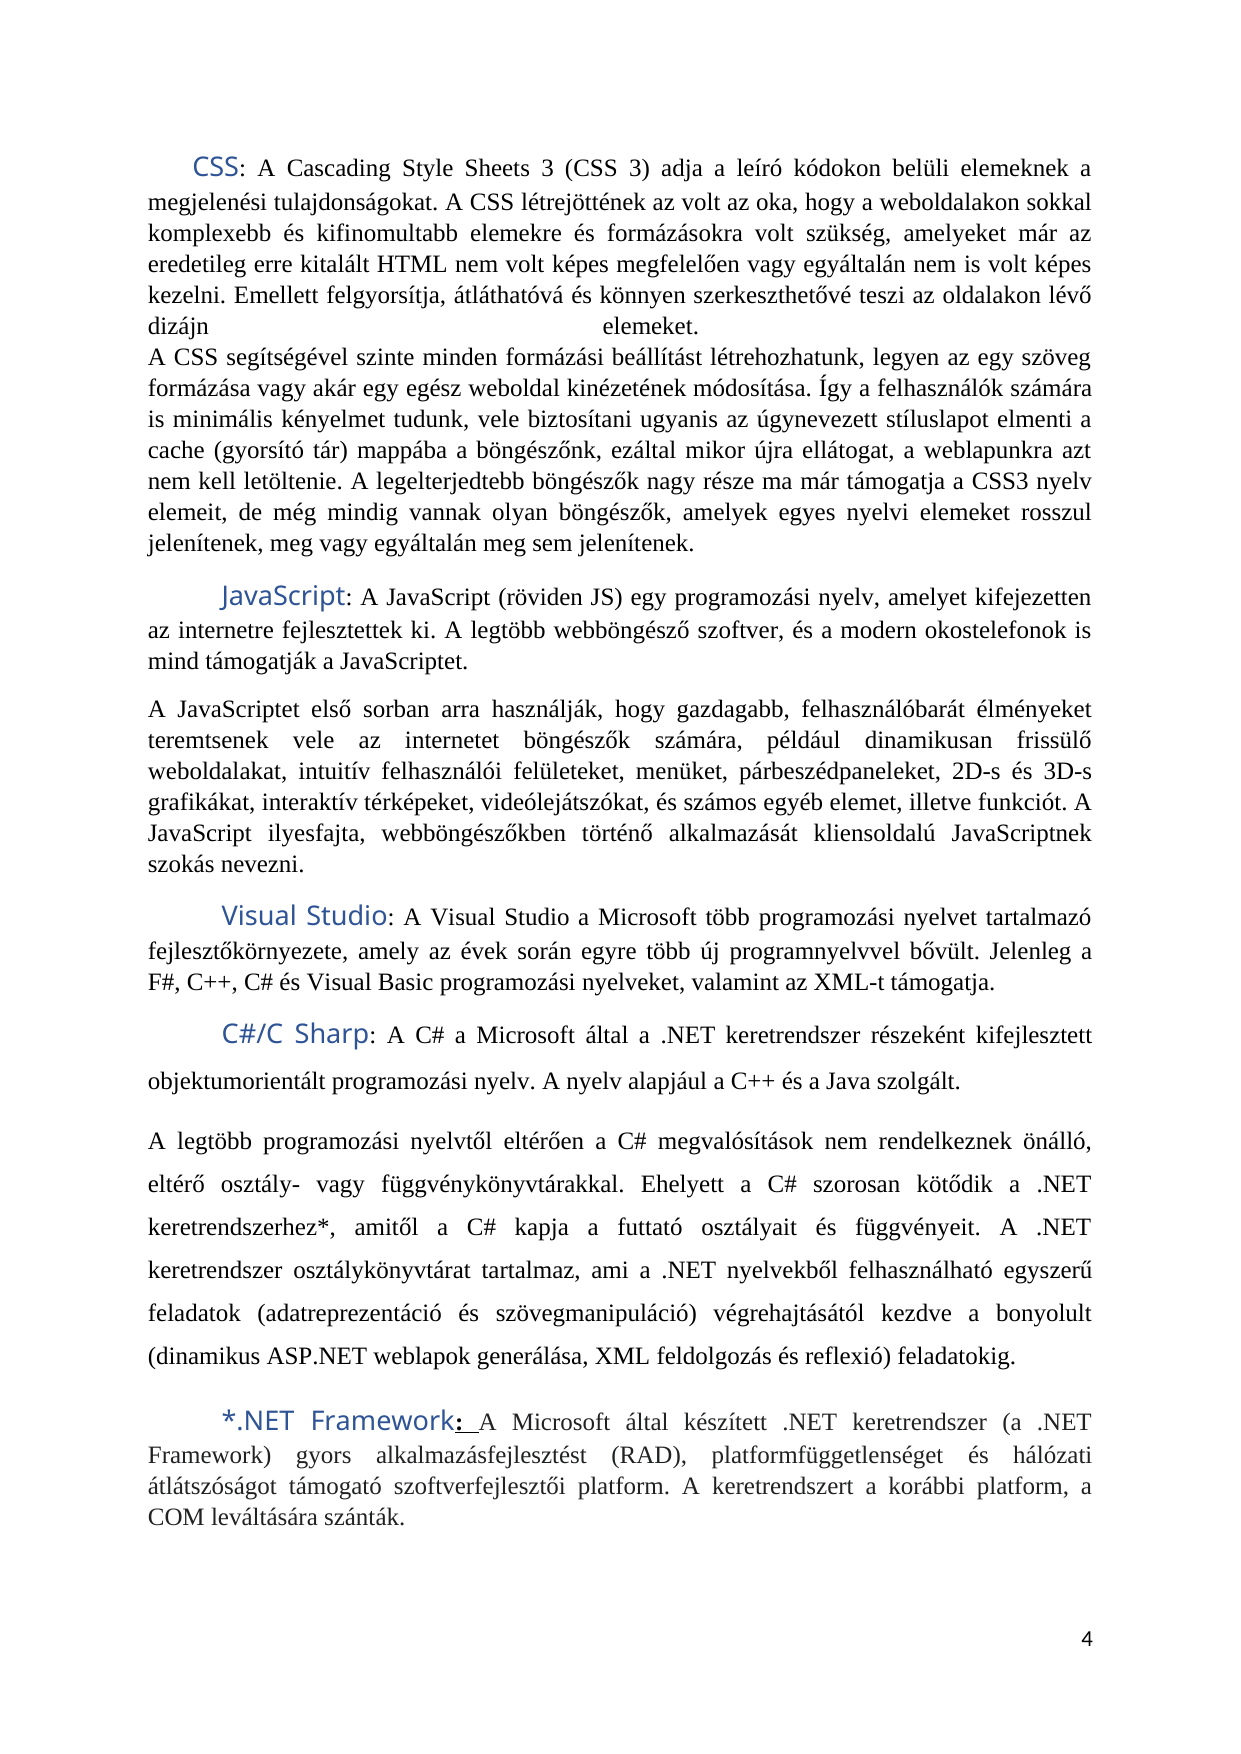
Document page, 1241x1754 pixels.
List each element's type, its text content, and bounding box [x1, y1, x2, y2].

text CSS: A Cascading Style Sheets 3 (CSS 3) adja a leíró kódokon belüli elemeknek a megjelenési tulajdonságokat. A CSS létrejöttének az volt az oka, hogy a weboldalakon sokkal komplexebb és kifinomultabb elemekre és formázásokra volt szükség, amelyeket már az eredetileg erre kitalált HTML nem volt képes megfelelően vagy egyáltalán nem is volt képes kezelni. Emellett felgyorsítja, átláthatóvá és könnyen szerkeszthetővé teszi az oldalakon lévő dizájn elemeket. A CSS segítségével szinte minden formázási beállítást létrehozhatunk, legyen az egy szöveg formázása vagy akár egy egész weboldal kinézetének módosítása. Így a felhasználók számára is minimális kényelmet tudunk, vele biztosítani ugyanis az úgynevezett stíluslapot elmenti a cache (gyorsító tár) mappába a böngészőnk, ezáltal mikor újra ellátogat, a weblapunkra azt nem kell letöltenie. A legelterjedtebb böngészők nagy része ma már támogatja a CSS3 nyelv elemeit, de még mindig vannak olyan böngészők, amelyek egyes nyelvi elemeket rosszul jelenítenek, meg vagy egyáltalán meg sem jelenítenek. [148, 148, 1093, 557]
text JavaScript: A JavaScript (röviden JS) egy programozási nyelv, amelyet kifejezetten az internetre fejlesztettek ki. A legtöbb webböngésző szoftver, és a modern okostelefonok is mind támogatják a JavaScriptet. [148, 576, 1093, 675]
text A JavaScriptet első sorban arra használják, hogy gazdagabb, felhasználóbarát élményeket teremtsenek vele az internetet böngészők számára, például dinamikusan frissülő weboldalakat, intuitív felhasználói felületeket, menüket, párbeszédpaneleket, 2D-s és 3D-s grafikákat, interaktív térképeket, videólejátszókat, és számos egyéb elemet, illetve funkciót. A JavaScript ilyesfajta, webböngészőkben történő alkalmazását kliensoldalú JavaScriptnek szokás nevezni. [148, 694, 1093, 878]
text *.NET Framework: A Microsoft által készített .NET keretrendszer (a .NET Framework) gyors alkalmazásfejlesztést (RAD), platformfüggetlenséget és hálózati átlátszóságot támogató szoftverfejlesztői platform. A keretrendszert a korábbi platform, a COM leváltására szánták. [148, 1401, 1093, 1531]
text C#/C Sharp: A C# a Microsoft által a .NET keretrendszer részeként kifejlesztett objektumorientált programozási nyelv. A nyelv alapjául a C++ és a Java szolgált. [148, 1015, 1093, 1095]
text A legtöbb programozási nyelvtől eltérően a C# megvalósítások nem rendelkeznek önálló, eltérő osztály- vagy függvénykönyvtárakkal. Ehelyett a C# szorosan kötődik a .NET keretrendszerhez*, amitől a C# kapja a futtató osztályait és függvényeit. A .NET keretrendszer osztálykönyvtárat tartalmaz, ami a .NET nyelvekből felhasználható egyszerű feladatok (adatreprezentáció és szövegmanipuláció) végrehajtásától kezdve a bonyolult (dinamikus ASP.NET weblapok generálása, XML feldolgozás és reflexió) feladatokig. [148, 1126, 1093, 1370]
text Visual Studio: A Visual Studio a Microsoft több programozási nyelvet tartalmazó fejlesztőkörnyezete, amely az évek során egyre több új programnyelvvel bővült. Jelenleg a F#, C++, C# és Visual Basic programozási nyelveket, valamint az XML-t támogatja. [148, 897, 1093, 996]
